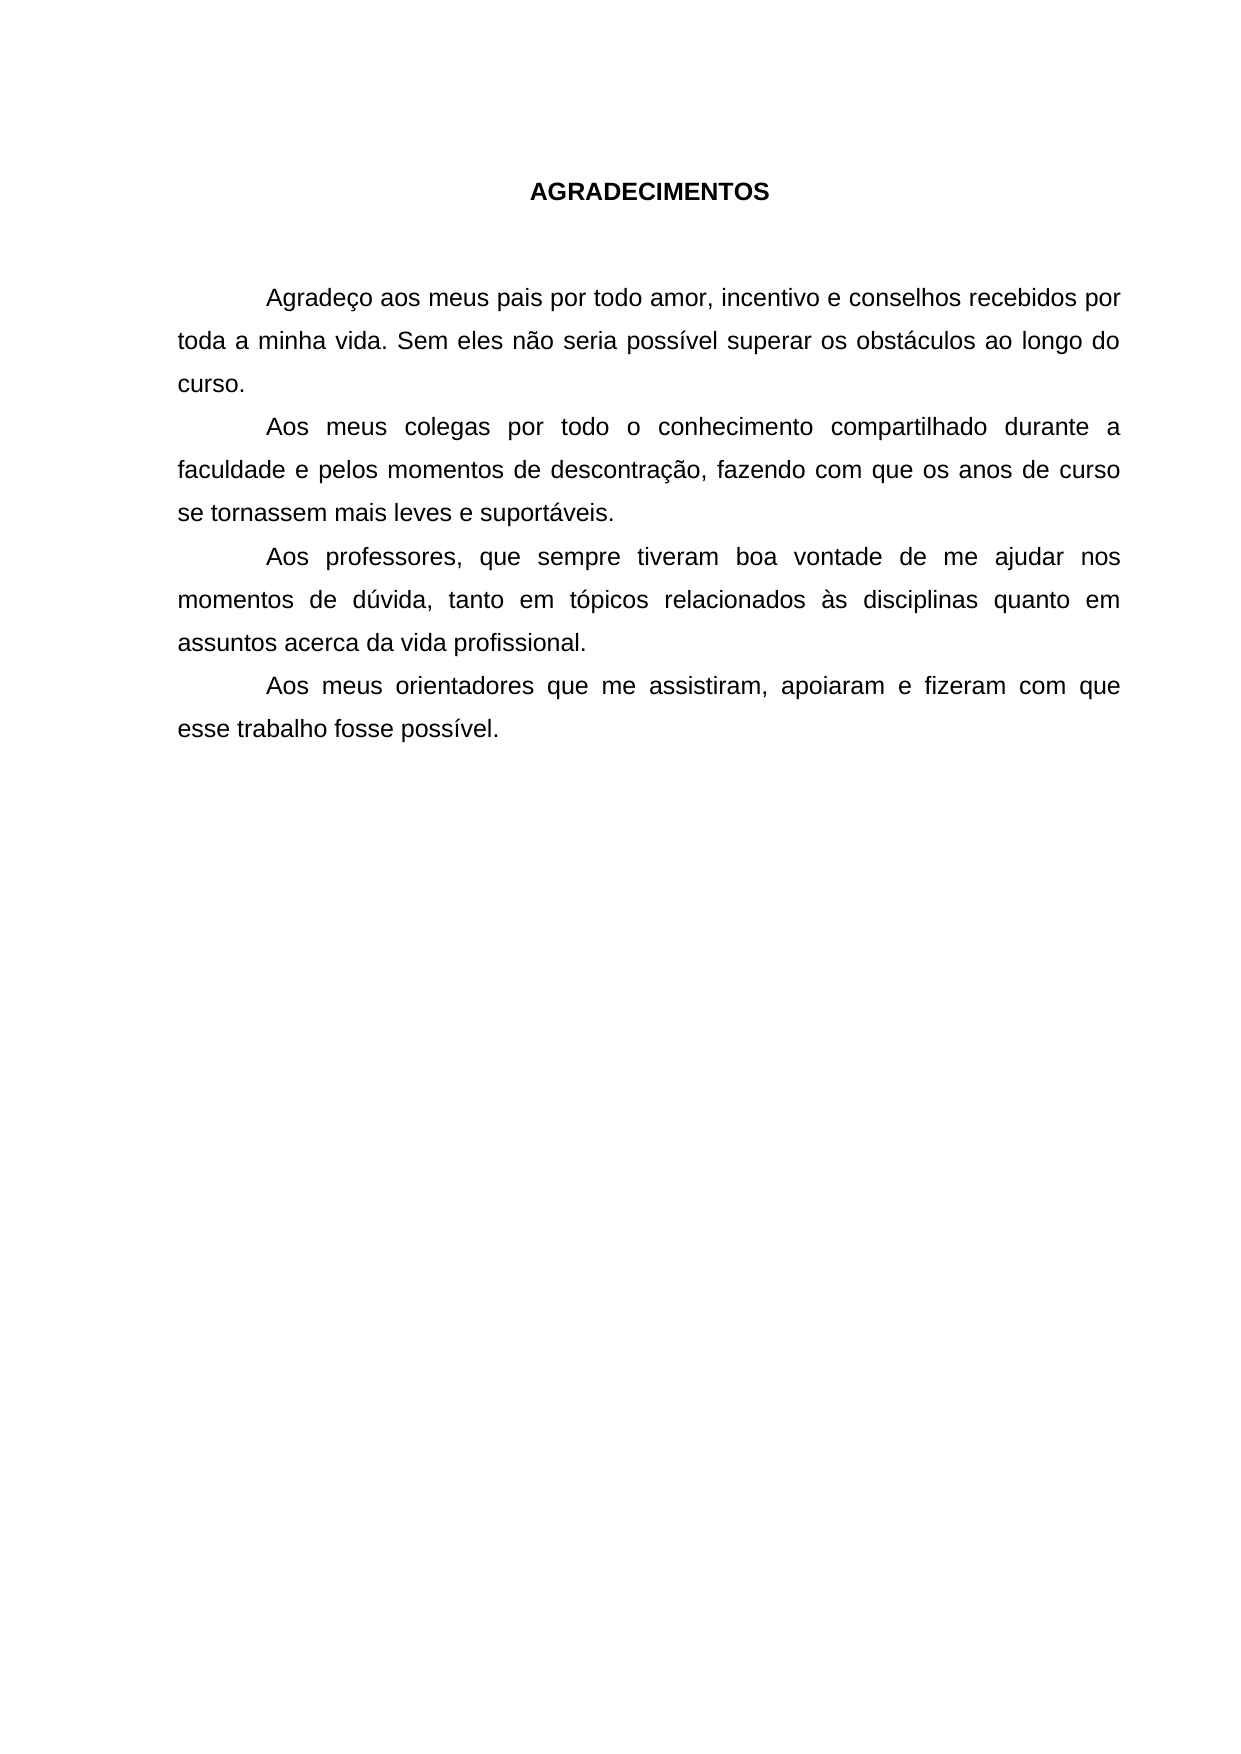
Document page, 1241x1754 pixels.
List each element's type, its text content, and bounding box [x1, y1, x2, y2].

text Agradeço aos meus pais por todo amor, incentivo e conselhos recebidos por toda a minha vida. Sem eles não seria possível superar os obstáculos ao longo do curso. [177, 283, 1122, 398]
text Aos professores, que sempre tiveram boa vontade de me ajudar nos momentos de dúvida, tanto em tópicos relacionados às disciplinas quanto em assuntos acerca da vida profissional. [177, 542, 1122, 657]
text Aos meus orientadores que me assistiram, apoiaram e fizeram com que esse trabalho fosse possível. [177, 671, 1122, 743]
text agradecimentos [177, 177, 1122, 206]
text Aos meus colegas por todo o conhecimento compartilhado durante a faculdade e pelos momentos de descontração, fazendo com que os anos de curso se tornassem mais leves e suportáveis. [177, 412, 1122, 527]
